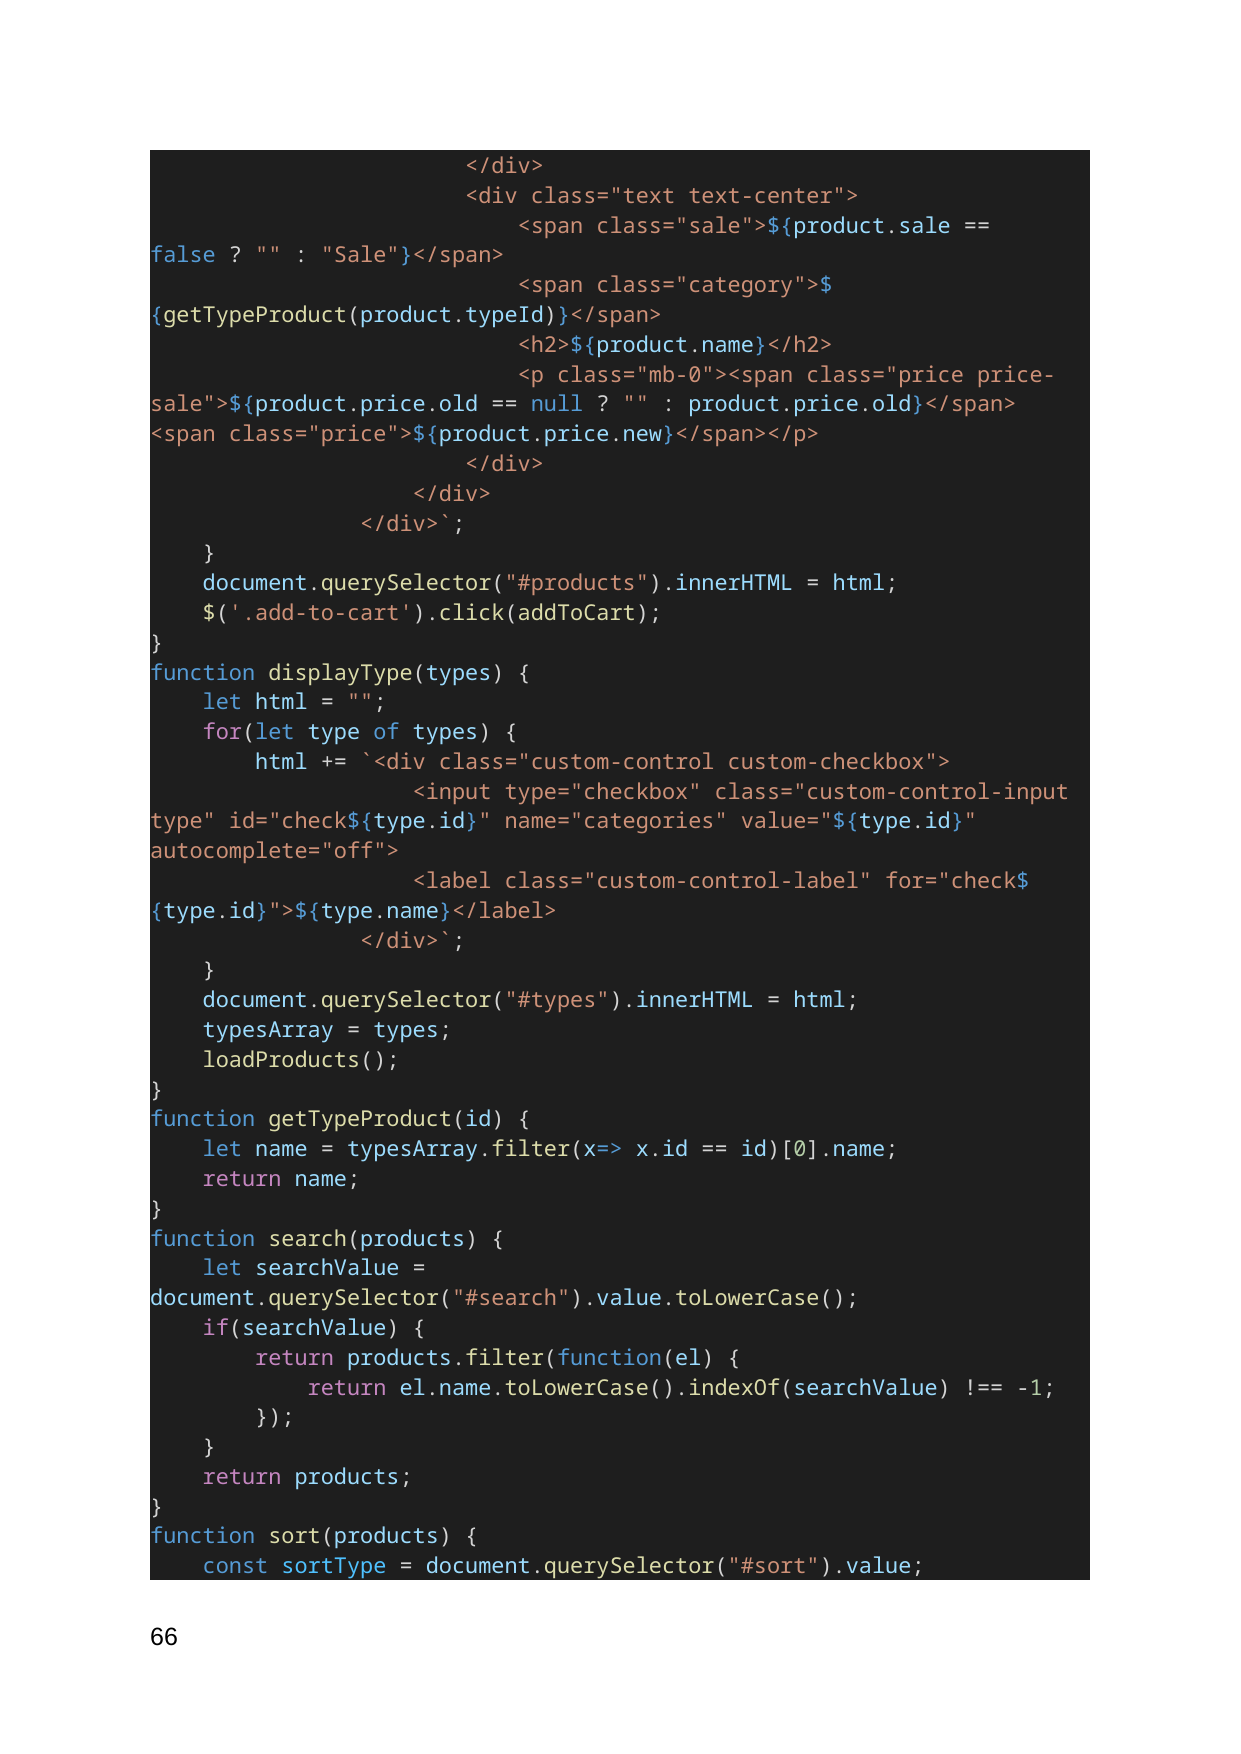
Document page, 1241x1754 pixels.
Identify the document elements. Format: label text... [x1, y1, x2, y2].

text typesArray = types; [150, 1014, 1090, 1044]
text html += `<div class="custom-control custom-checkbox"> [150, 746, 1090, 776]
text <span class="category">${getTypeProduct(product.typeId)}</span> [150, 269, 1090, 329]
text function displayType(types) { [150, 656, 1090, 686]
text <div class="text text-center"> [150, 180, 1090, 209]
text document.querySelector("#types").innerHTML = html; [150, 984, 1090, 1014]
text </div> [150, 150, 1090, 180]
text </div> [150, 448, 1090, 478]
text const sortType = document.querySelector("#sort").value; [150, 1550, 1090, 1580]
text let searchValue = document.querySelector("#search").value.toLowerCase(); [150, 1252, 1090, 1312]
text return name; [150, 1163, 1090, 1193]
text function search(products) { [150, 1222, 1090, 1252]
text } [150, 1193, 1090, 1222]
text function sort(products) { [150, 1520, 1090, 1550]
text return products.filter(function(el) { [150, 1342, 1090, 1371]
text loadProducts(); [150, 1044, 1090, 1073]
text return products; [150, 1461, 1090, 1491]
text let name = typesArray.filter(x=> x.id == id)[0].name; [150, 1133, 1090, 1163]
text let html = ""; [150, 686, 1090, 716]
text function getTypeProduct(id) { [150, 1103, 1090, 1133]
text <p class="mb-0"><span class="price price-sale">${product.price.old == null ? "" : product.price.old}</span> <span class="price">${product.price.new}</span></p> [150, 358, 1090, 448]
text return el.name.toLowerCase().indexOf(searchValue) !== -1; [150, 1371, 1090, 1401]
text } [150, 1073, 1090, 1103]
text $('.add-to-cart').click(addToCart); [150, 597, 1090, 627]
text } [150, 537, 1090, 567]
text <span class="sale">${product.sale == false ? "" : "Sale"}</span> [150, 209, 1090, 269]
text } [150, 1431, 1090, 1461]
text </div>`; [150, 924, 1090, 954]
text }); [150, 1401, 1090, 1431]
text } [150, 627, 1090, 656]
text <h2>${product.name}</h2> [150, 329, 1090, 358]
text } [150, 954, 1090, 984]
text </div>`; [150, 507, 1090, 537]
text <input type="checkbox" class="custom-control-input type" id="check${type.id}" name="categories" value="${type.id}" autocomplete="off"> [150, 776, 1090, 865]
text <label class="custom-control-label" for="check${type.id}">${type.name}</label> [150, 865, 1090, 924]
text } [150, 1491, 1090, 1520]
text </div> [150, 478, 1090, 507]
text document.querySelector("#products").innerHTML = html; [150, 567, 1090, 597]
text if(searchValue) { [150, 1312, 1090, 1342]
text for(let type of types) { [150, 716, 1090, 746]
